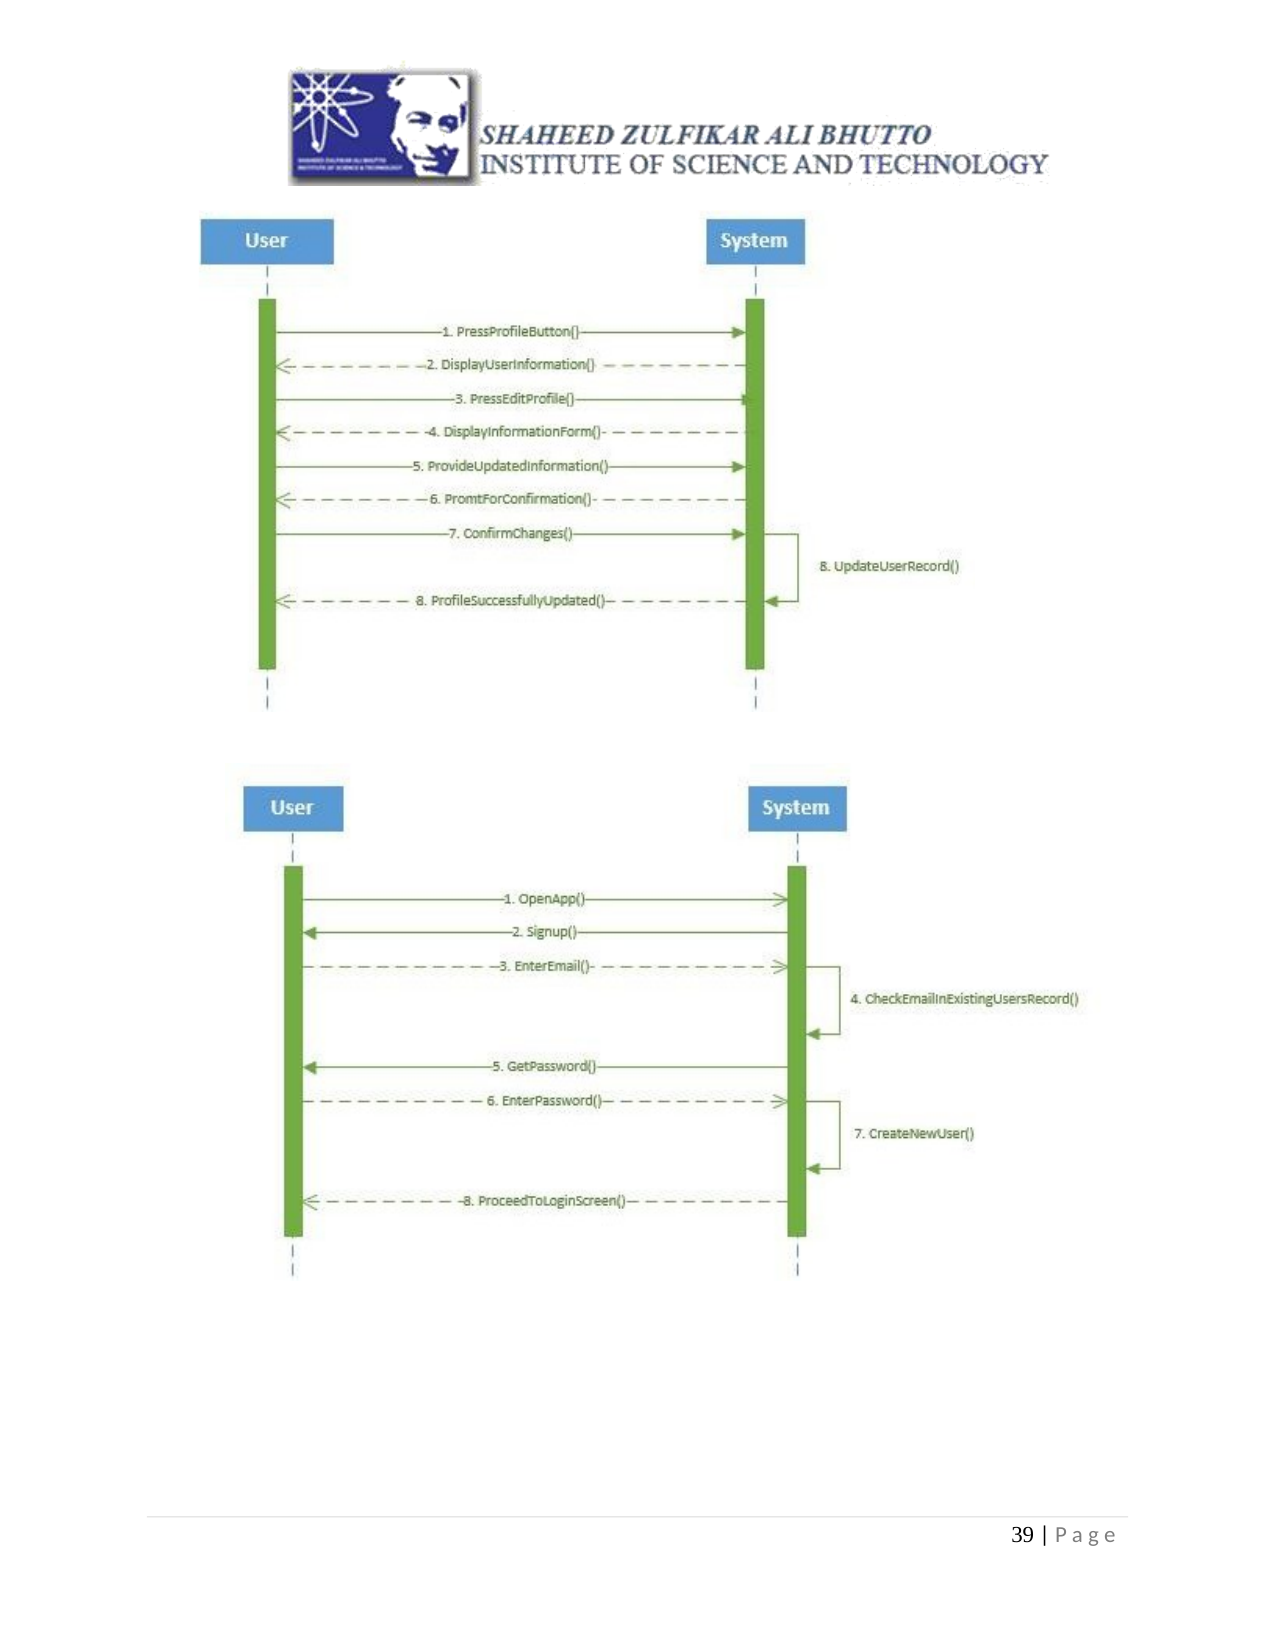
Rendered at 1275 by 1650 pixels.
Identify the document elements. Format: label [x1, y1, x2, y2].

picture [287, 60, 1050, 186]
picture [225, 763, 1102, 1281]
picture [198, 210, 975, 712]
